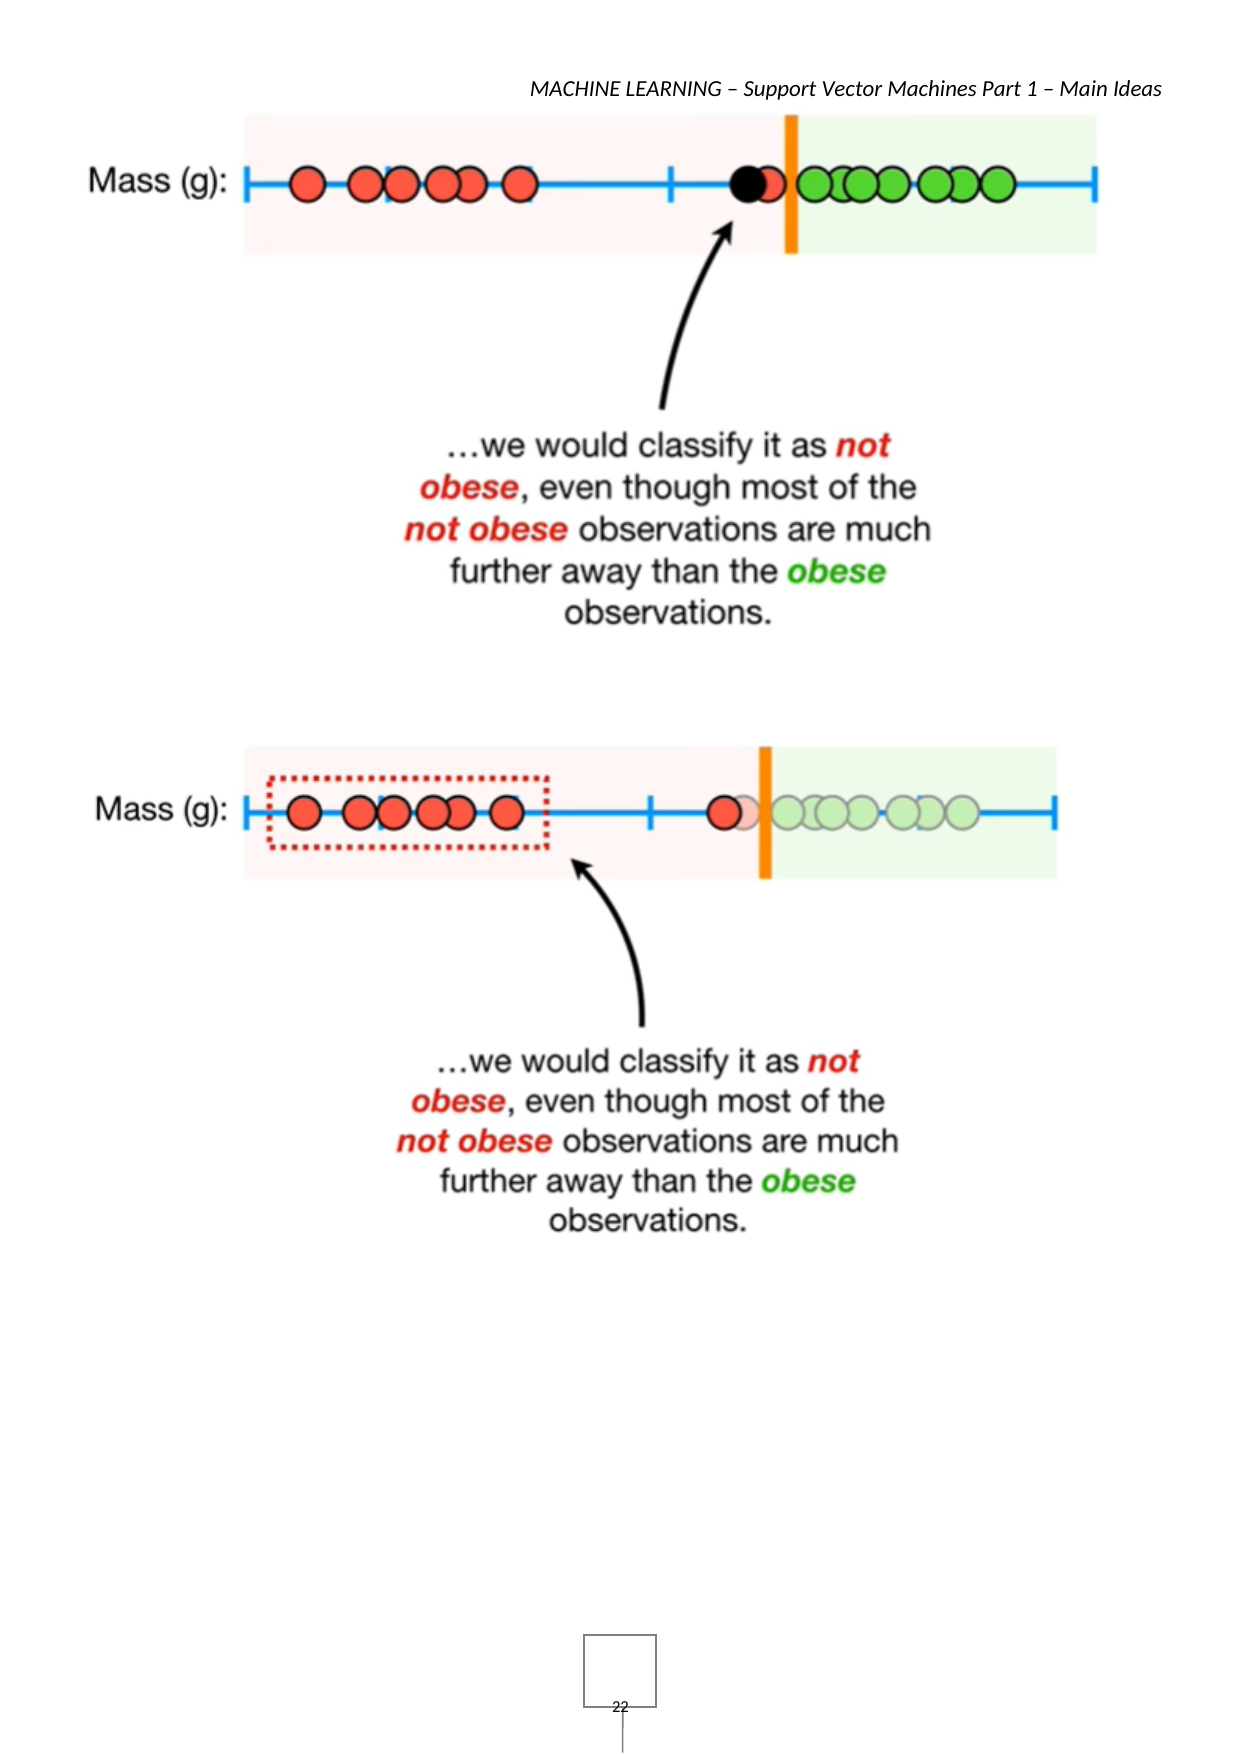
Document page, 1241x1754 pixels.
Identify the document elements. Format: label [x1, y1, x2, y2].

picture [75, 720, 1166, 1288]
picture [75, 101, 1160, 693]
